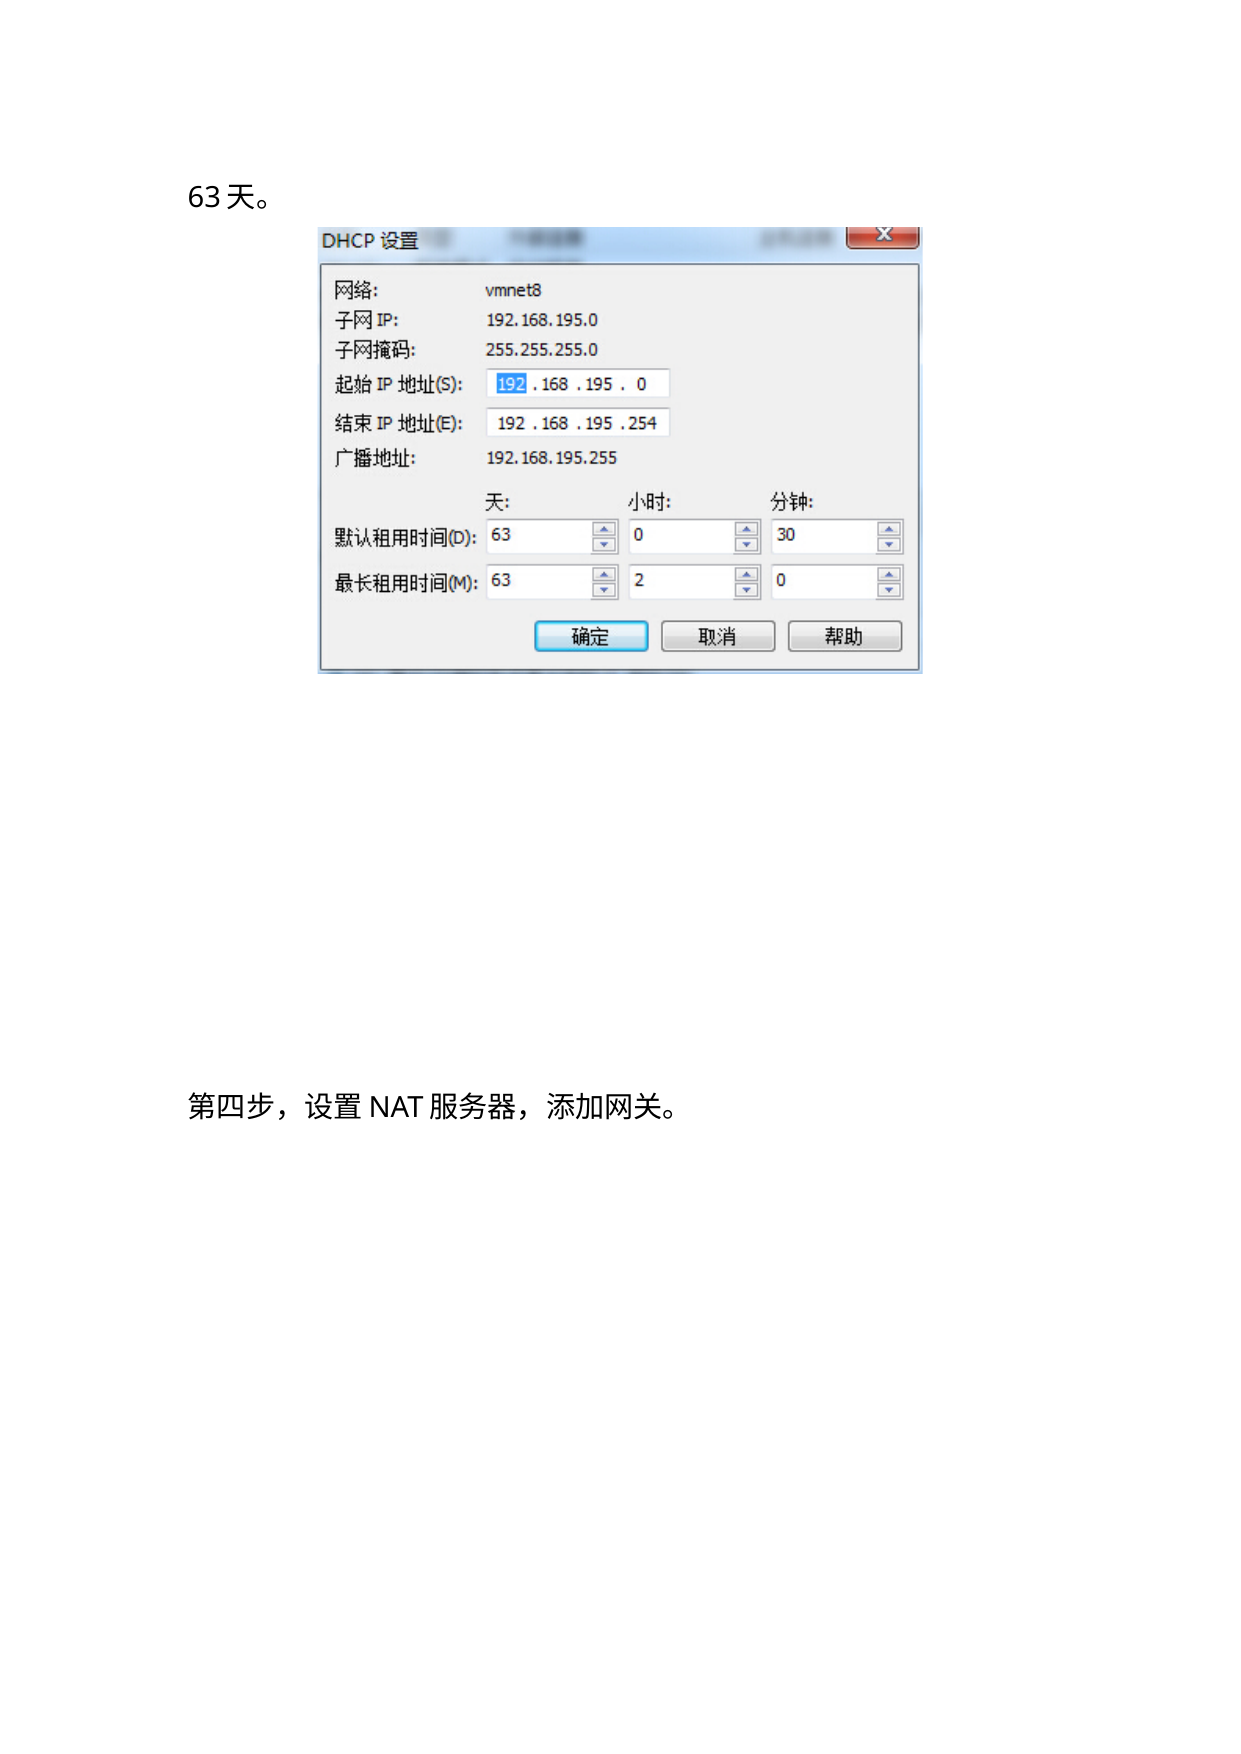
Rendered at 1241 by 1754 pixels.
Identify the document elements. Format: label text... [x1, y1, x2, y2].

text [187, 162, 1053, 227]
picture [317, 227, 923, 674]
text 第四步，设置NAT服务器，添加网关。 [187, 1072, 1053, 1137]
